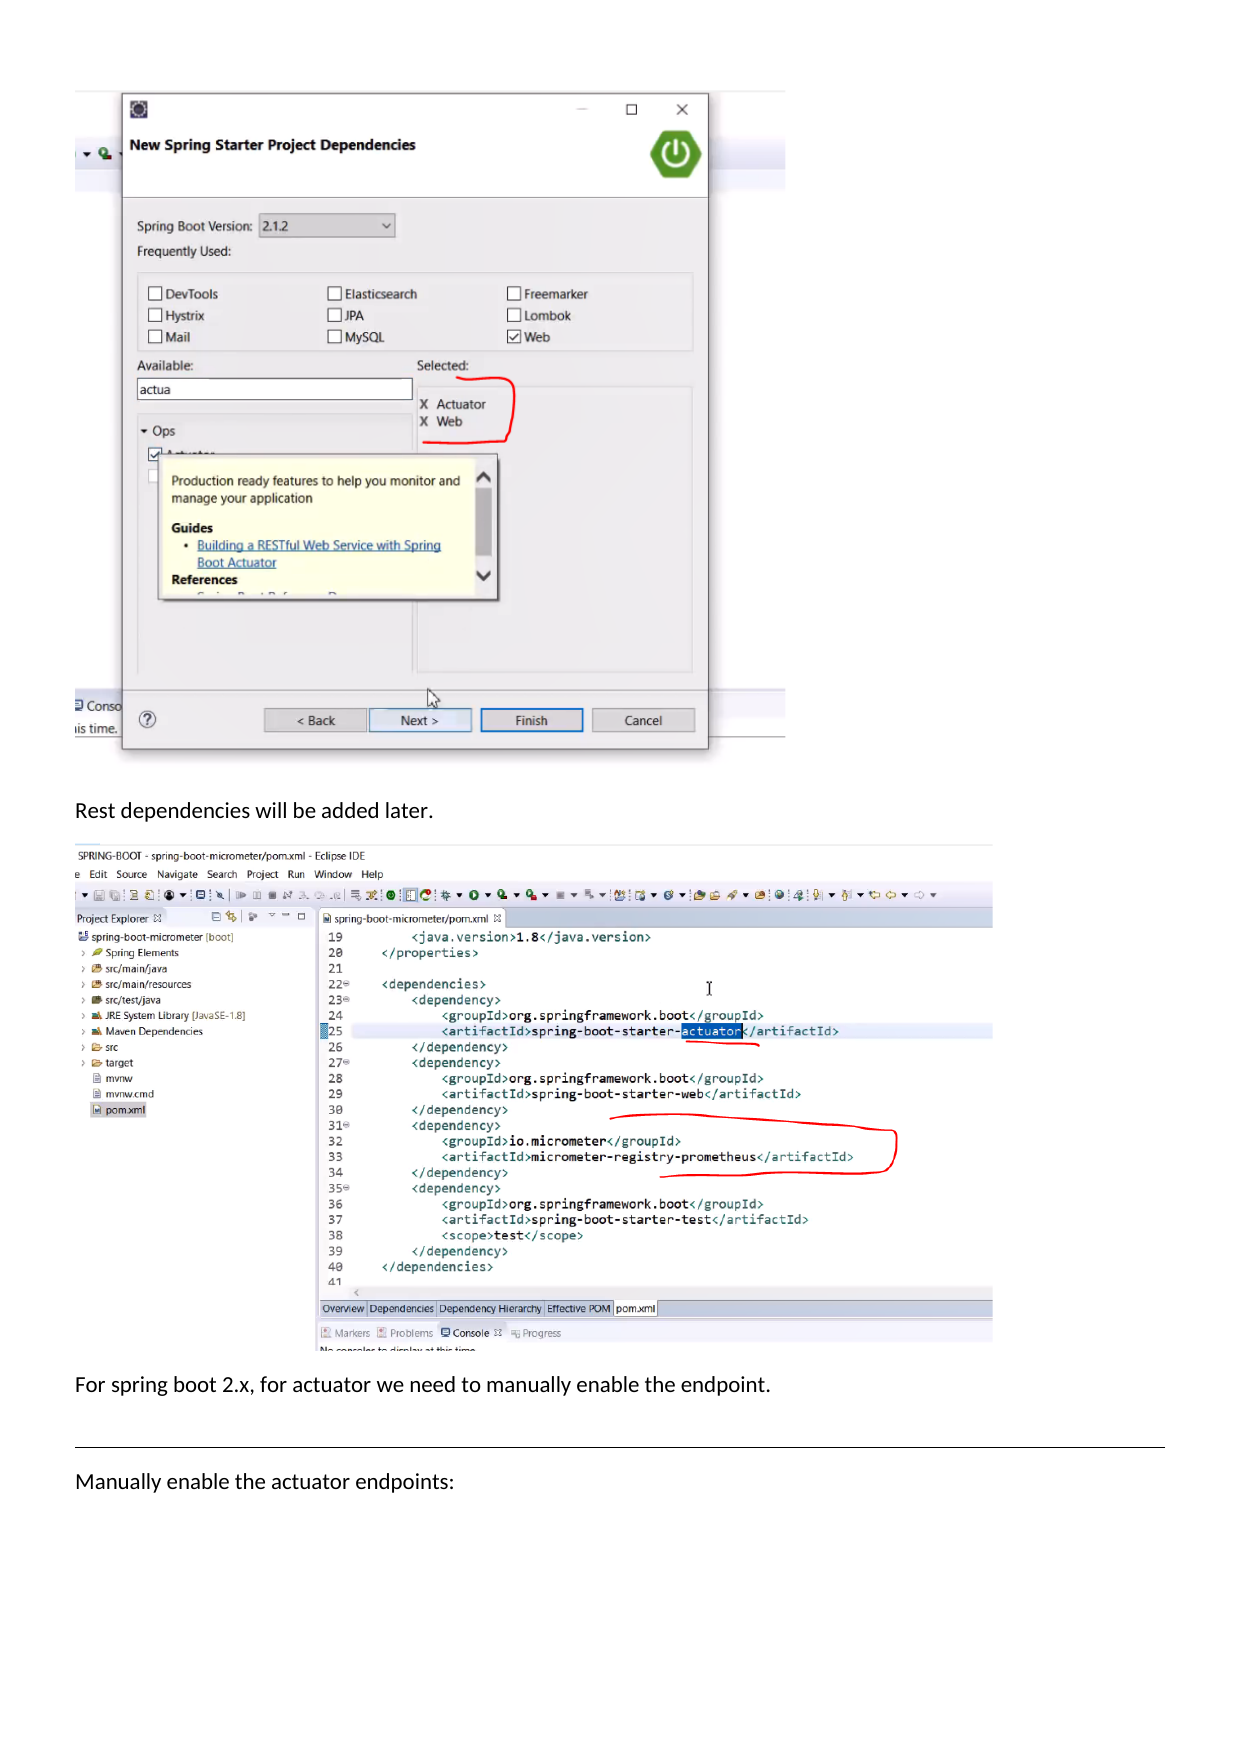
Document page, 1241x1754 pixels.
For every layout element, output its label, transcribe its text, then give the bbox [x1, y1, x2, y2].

text For spring boot 2.x, for actuator we need to manually enable the endpoint. [75, 1370, 1165, 1398]
picture [75, 843, 993, 1351]
text Rest dependencies will be added later. [75, 796, 1165, 824]
picture [75, 75, 786, 778]
text Manually enable the actuator endpoints: [75, 1467, 1165, 1495]
